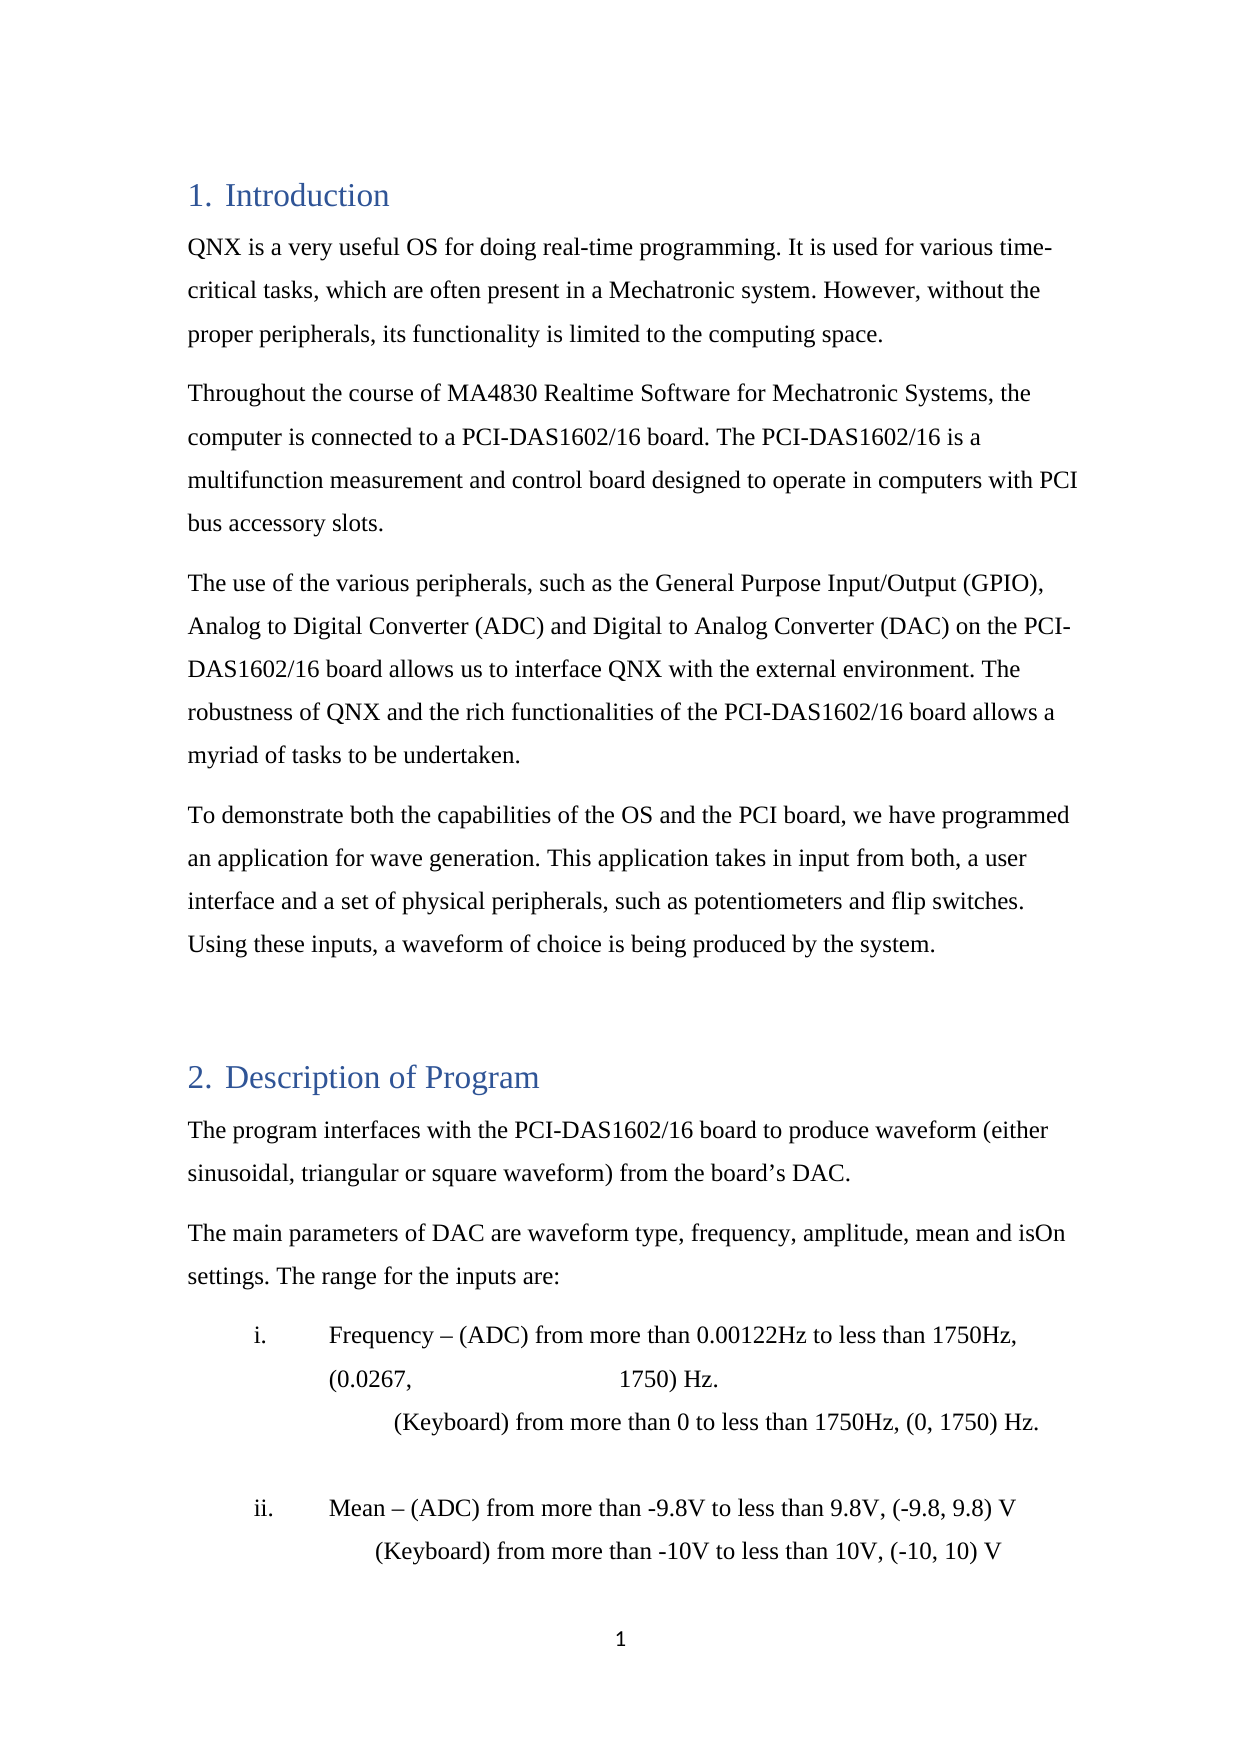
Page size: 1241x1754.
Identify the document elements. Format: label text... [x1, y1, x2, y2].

text To demonstrate both the capabilities of the OS and the PCI board, we have programmed an application for wave generation. This application takes in input from both, a user interface and a set of physical peripherals, such as potentiometers and flip switches. Using these inputs, a waveform of choice is being produced by the system. [187, 800, 1090, 958]
list Frequency – (ADC) from more than 0.00122Hz to less than 1750Hz, (0.0267, 1750) Hz. [253, 1321, 1090, 1392]
text The use of the various peripherals, such as the General Purpose Input/Output (GPIO), Analog to Digital Converter (ADC) and Digital to Analog Converter (DAC) on the PCI-DAS1602/16 board allows us to interface QNX with the external environment. The robustness of QNX and the rich functionalities of the PCI-DAS1602/16 board allows a myriad of tasks to be undertaken. [187, 568, 1090, 769]
list Mean – (ADC) from more than -9.8V to less than 9.8V, (-9.8, 9.8) V [253, 1493, 1090, 1522]
text The main parameters of DAC are waveform type, frequency, amplitude, mean and isOn settings. The range for the inputs are: [187, 1218, 1090, 1289]
text QNX is a very useful OS for doing real-time programming. It is used for various time-critical tasks, which are often present in a Mechatronic system. However, without the proper peripherals, its functionality is limited to the computing space. [187, 232, 1090, 347]
text The program interfaces with the PCI-DAS1602/16 board to produce waveform (either sinusoidal, triangular or square waveform) from the board’s DAC. [187, 1115, 1090, 1187]
text Throughout the course of MA4830 Realtime Software for Mechatronic Systems, the computer is connected to a PCI-DAS1602/16 board. The PCI-DAS1602/16 is a multifunction measurement and control board designed to operate in computers with PCI bus accessory slots. [187, 378, 1090, 537]
subtitle Description of Program [187, 1057, 1090, 1096]
list (Keyboard) from more than 0 to less than 1750Hz, (0, 1750) Hz. [337, 1407, 1090, 1436]
list (Keyboard) from more than -10V to less than 10V, (-10, 10) V [337, 1536, 1090, 1565]
subtitle Introduction [187, 175, 1090, 213]
